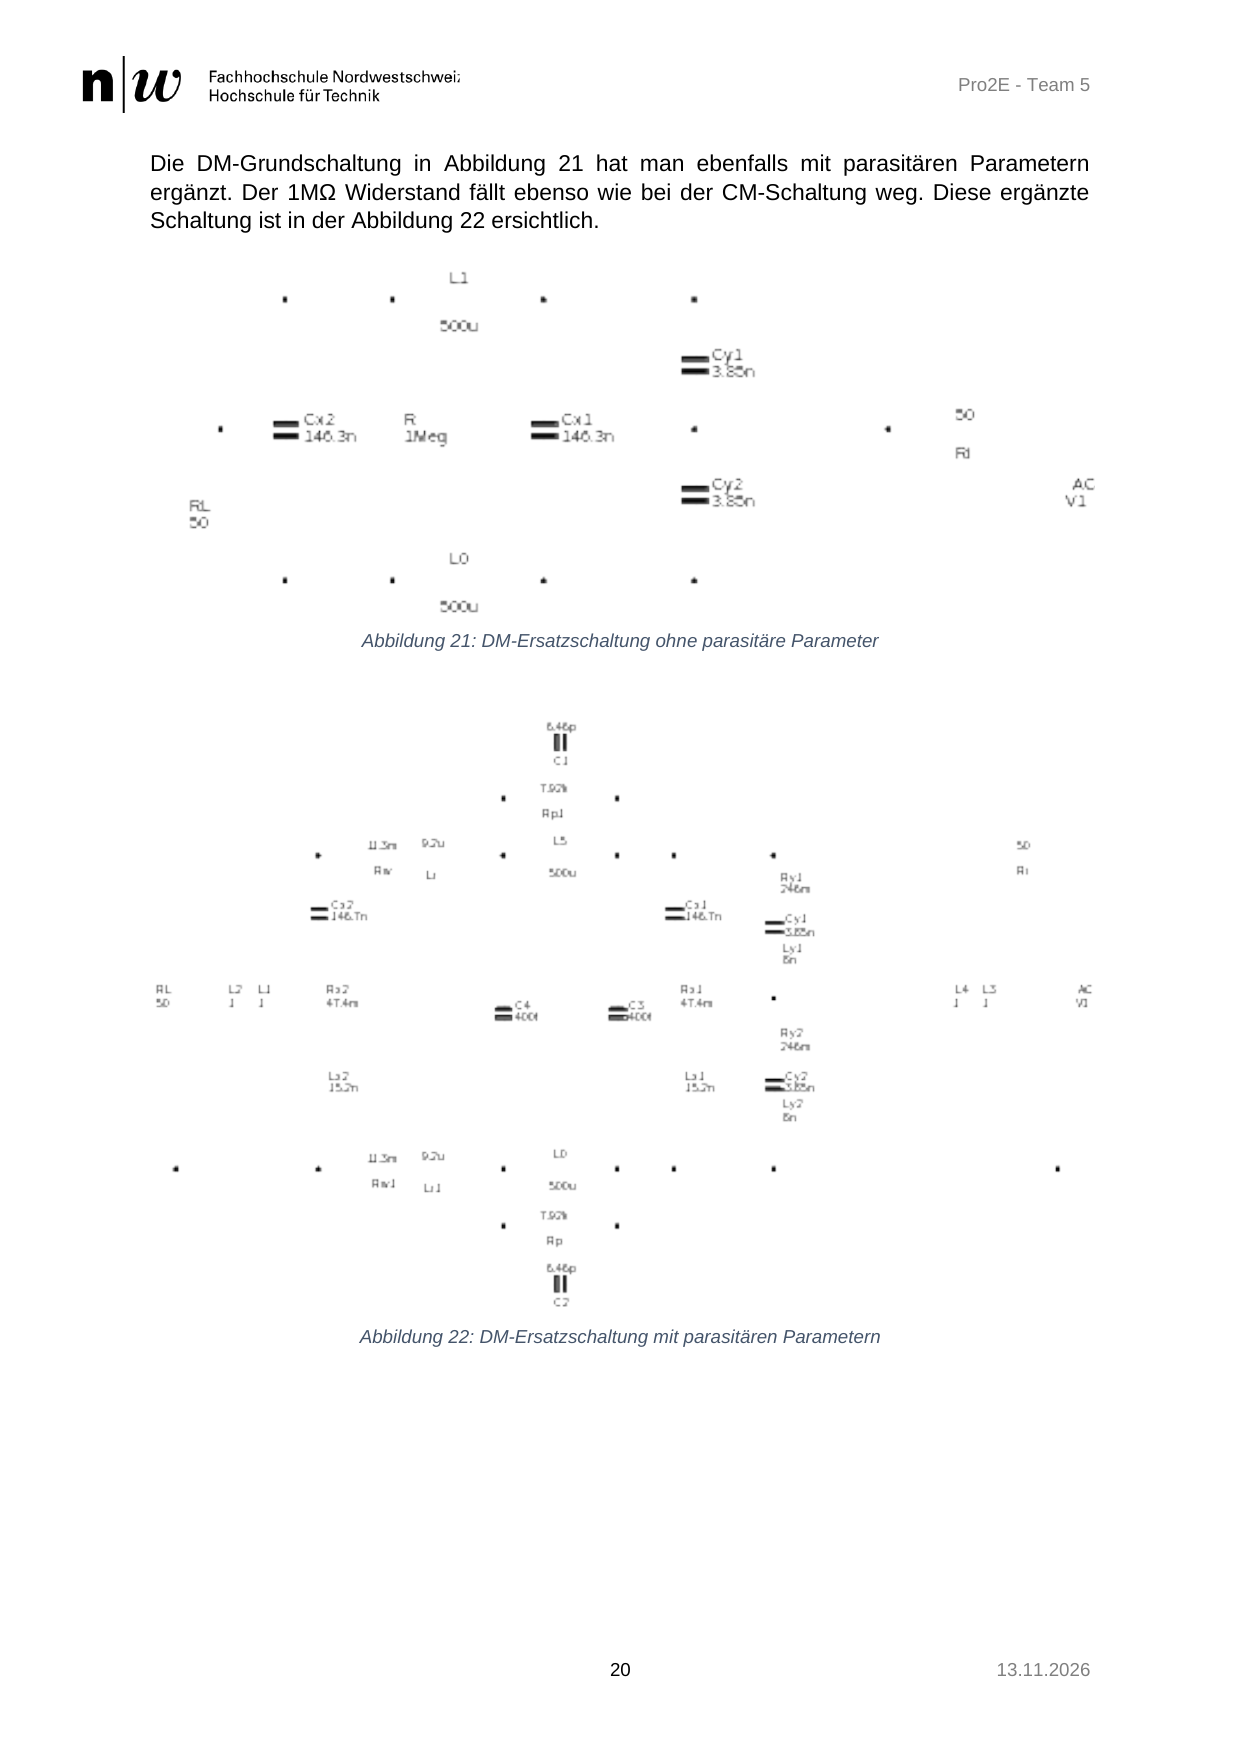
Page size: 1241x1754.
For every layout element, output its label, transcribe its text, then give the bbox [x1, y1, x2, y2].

picture [81, 56, 460, 113]
text Die DM-Grundschaltung in Abbildung 21 hat man ebenfalls mit parasitären Parametern ergänzt. Der 1MΩ Widerstand fällt ebenso wie bei der CM-Schaltung weg. Diese ergänzte Schaltung ist in der Abbildung 22 ersichtlich. [150, 150, 1090, 233]
text Abbildung 22: DM-Ersatzschaltung mit parasitären Parametern [150, 1326, 1090, 1347]
text Abbildung 21: DM-Ersatzschaltung ohne parasitäre Parameter [150, 630, 1090, 651]
